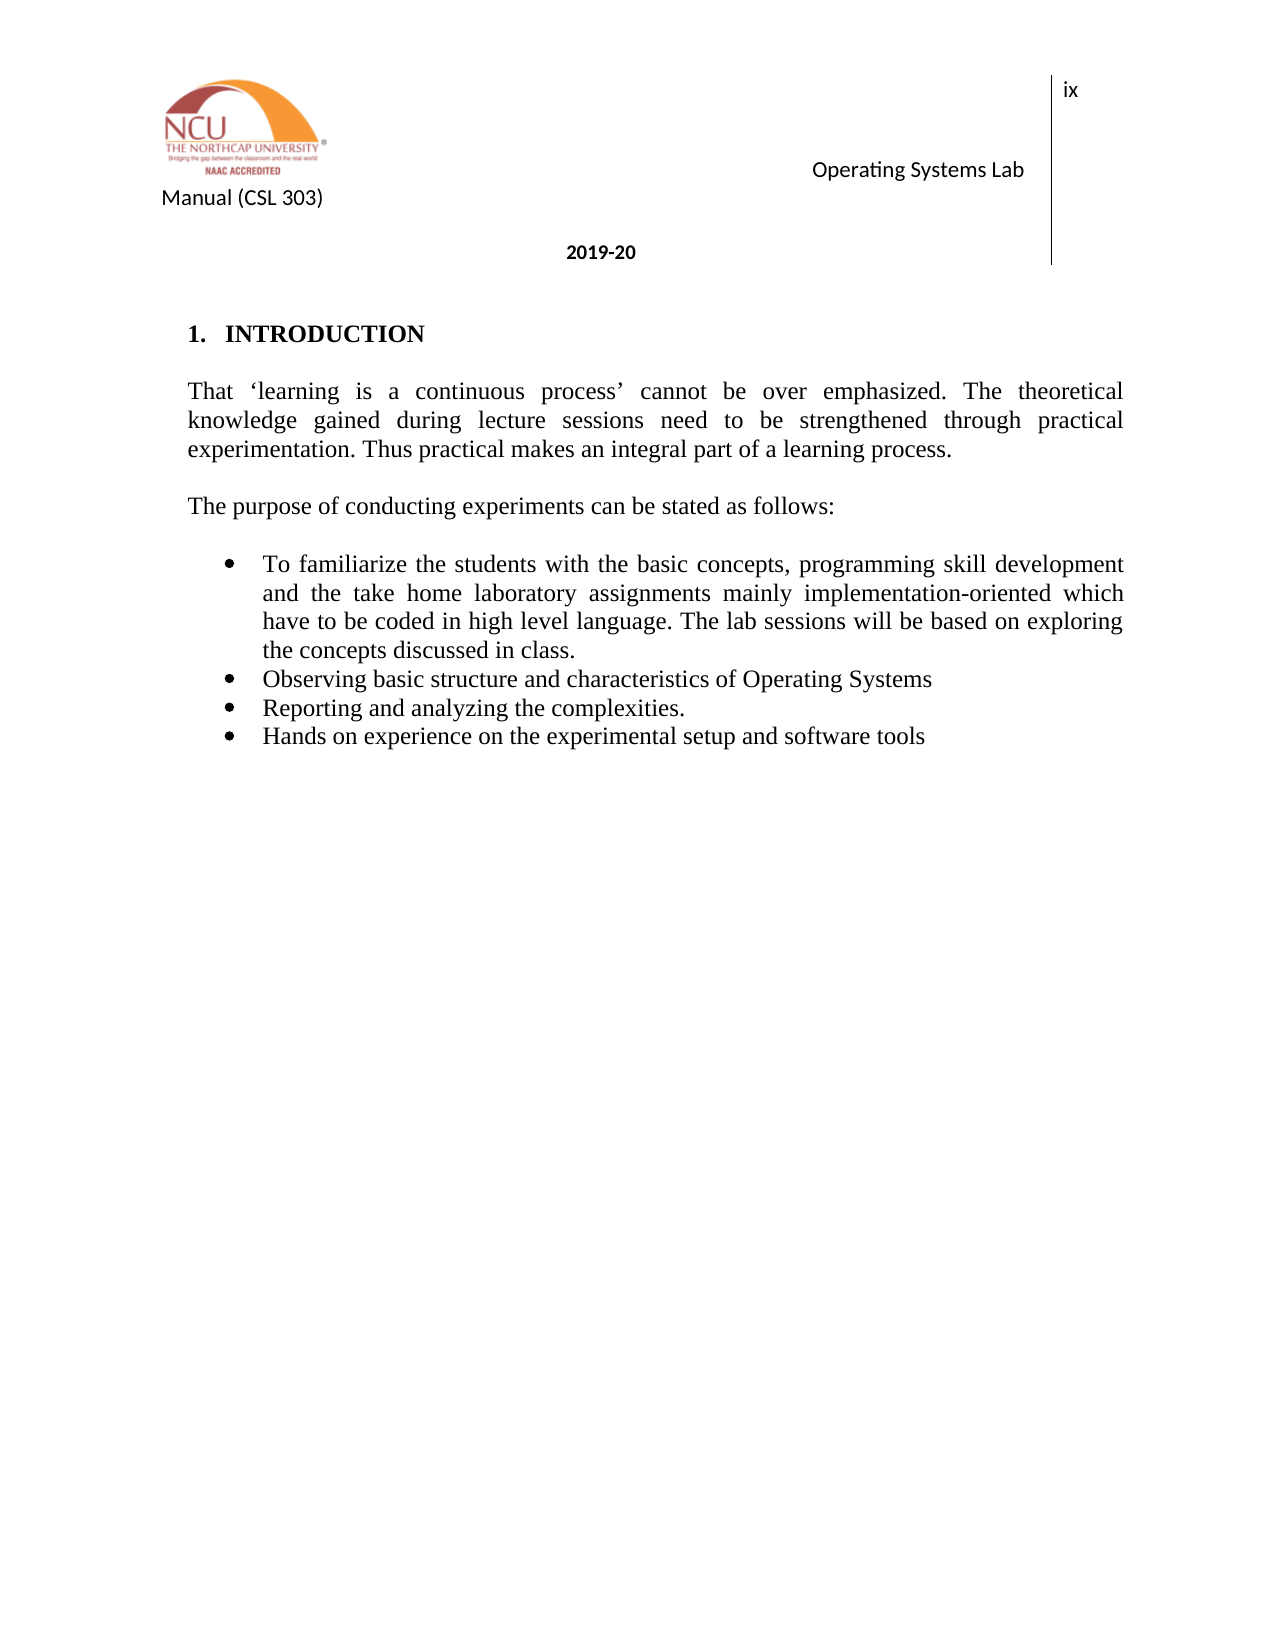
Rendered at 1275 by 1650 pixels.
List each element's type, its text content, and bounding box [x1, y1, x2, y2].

list Observing basic structure and characteristics of Operating Systems [225, 664, 1125, 693]
text The purpose of conducting experiments can be stated as follows: [187, 491, 1125, 520]
picture [161, 75, 328, 178]
text That ‘learning is a continuous process’ cannot be over emphasized. The theoretical knowledge gained during lecture sessions need to be strengthened through practical experimentation. Thus practical makes an integral part of a learning process. [187, 376, 1125, 463]
list Hands on experience on the experimental setup and software tools [225, 721, 1125, 750]
list To familiarize the students with the basic concepts, programming skill development and the take home laboratory assignments mainly implementation-oriented which have to be coded in high level language. The lab sessions will be based on exploring the concepts discussed in class. [225, 549, 1125, 664]
list INTRODUCTION [187, 319, 1125, 348]
list Reporting and analyzing the complexities. [225, 693, 1125, 721]
